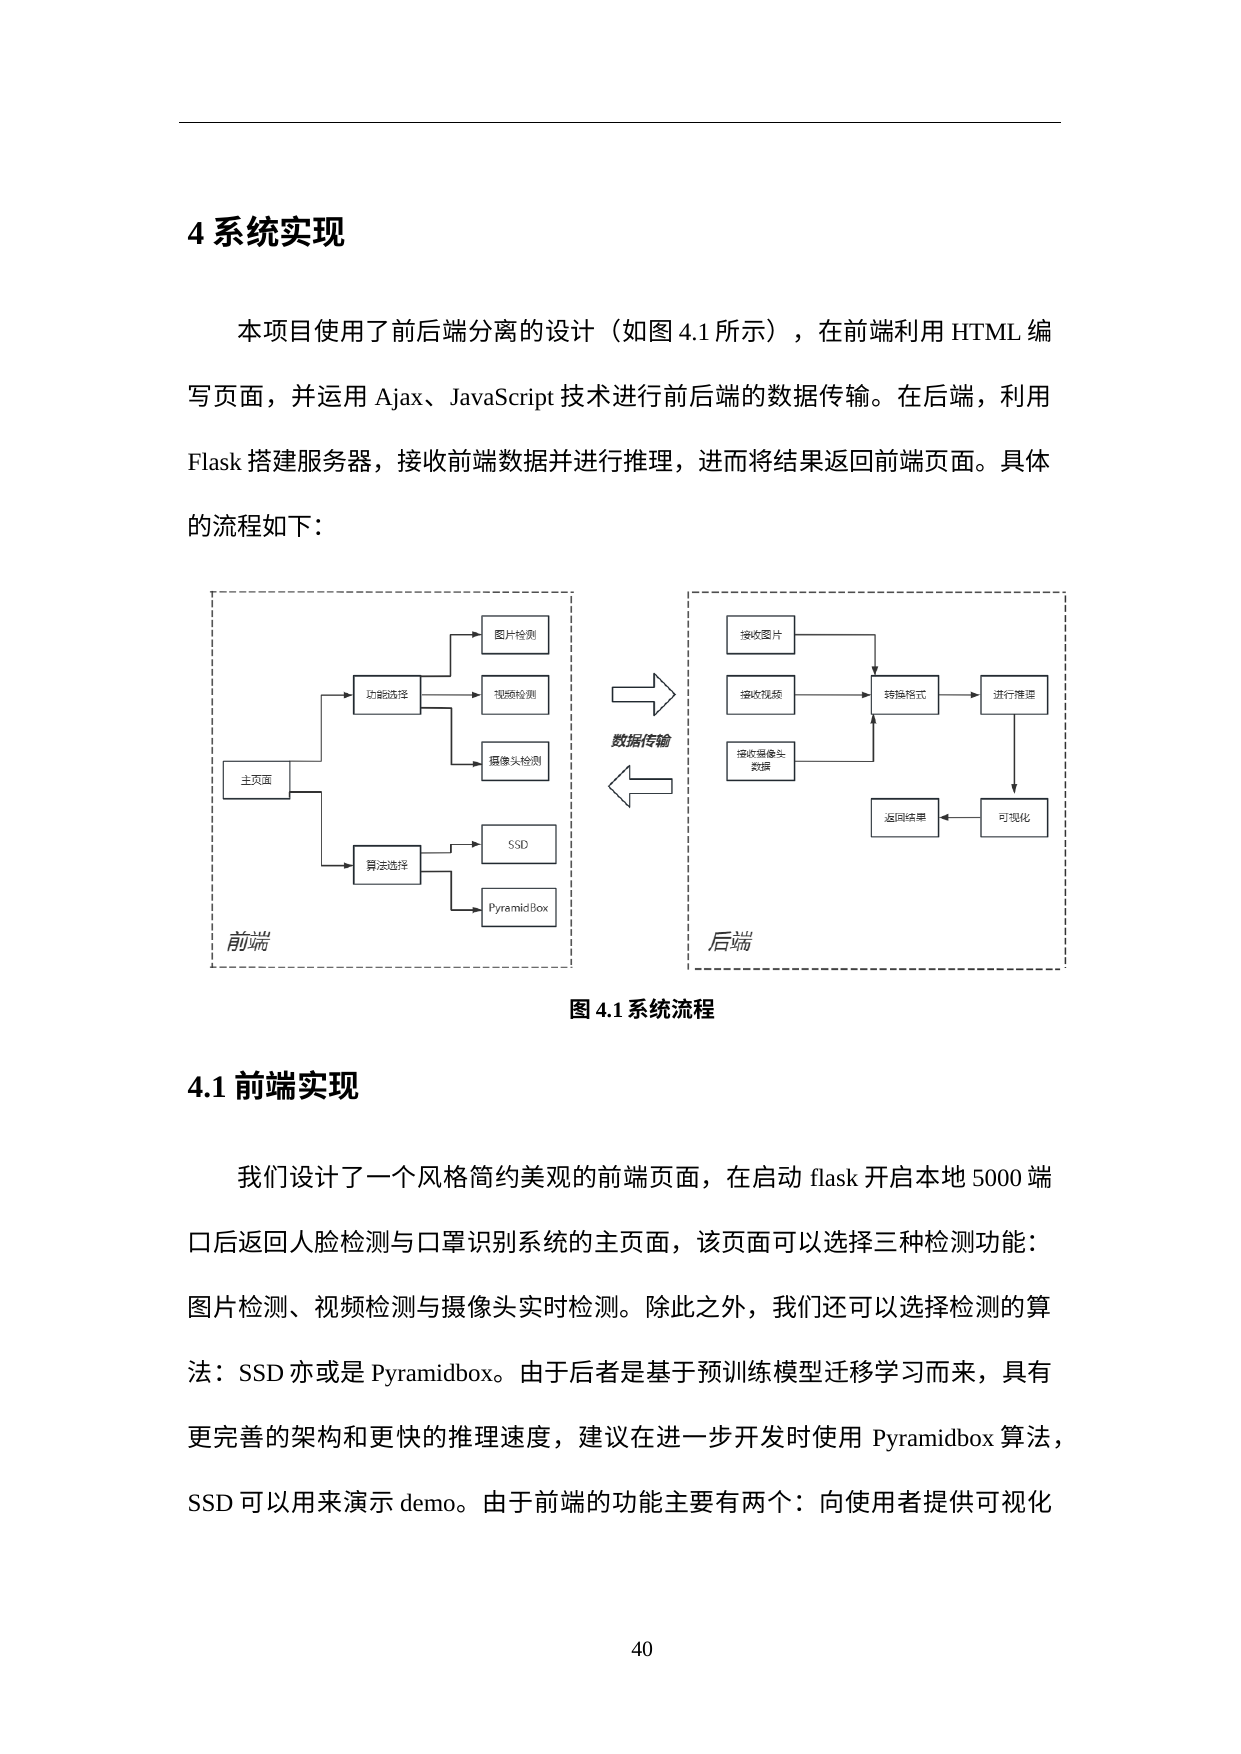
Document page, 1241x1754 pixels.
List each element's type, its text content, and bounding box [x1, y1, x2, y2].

subtitle 系统实现 [187, 197, 1053, 262]
picture [208, 580, 1074, 979]
text 本项目使用了前后端分离的设计（如图4.1所示），在前端利用HTML编写页面，并运用Ajax、JavaScript技术进行前后端的数据传输。在后端，利用Flask搭建服务器，接收前端数据并进行推理，进而将结果返回前端页面。具体的流程如下： [187, 297, 1053, 557]
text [187, 1143, 1053, 1533]
subtitle 前端实现 [187, 1051, 1053, 1116]
